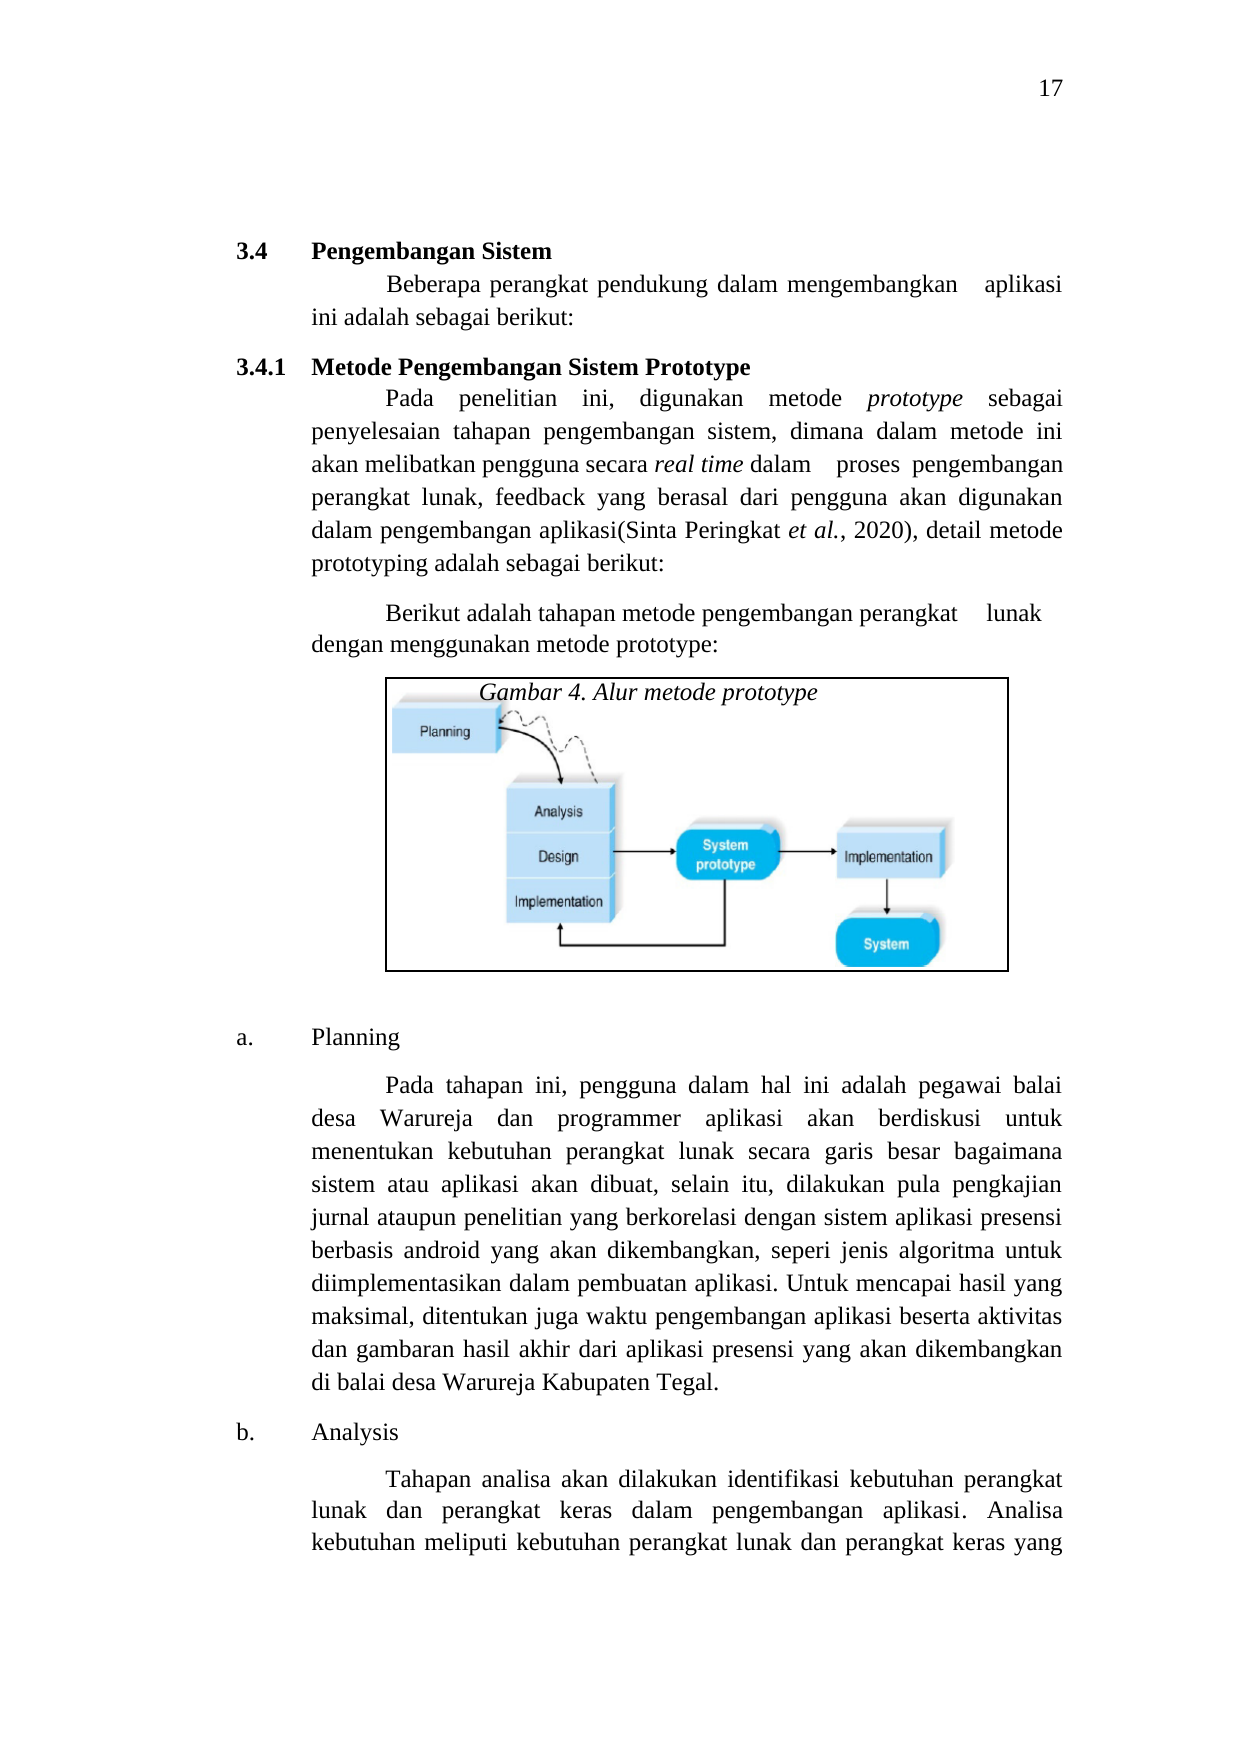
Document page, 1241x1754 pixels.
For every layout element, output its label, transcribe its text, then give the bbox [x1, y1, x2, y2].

subtitle Metode Pengembangan Sistem Prototype [236, 352, 1063, 381]
subtitle Analysis [236, 1417, 1063, 1446]
subtitle Beberapa perangkat pendukung dalam mengembangkan aplikasi ini adalah sebagai berikut: [311, 269, 1063, 331]
subtitle Pada penelitian ini, digunakan metode prototype sebagai penyelesaian tahapan pengembangan sistem, dimana dalam metode ini akan melibatkan pengguna secara real time dalam proses pengembangan perangkat lunak, feedback yang berasal dari pengguna akan digunakan dalam pengembangan aplikasi(Sinta Peringkat et al., 2020), detail metode prototyping adalah sebagai berikut: [311, 383, 1063, 577]
subtitle Berikut adalah tahapan metode pengembangan perangkat lunak dengan menggunakan metode prototype: [311, 598, 1063, 658]
subtitle Pengembangan Sistem [236, 236, 1063, 265]
subtitle Planning [236, 1022, 1063, 1051]
picture [387, 679, 1007, 970]
subtitle Pada tahapan ini, pengguna dalam hal ini adalah pegawai balai desa Warureja dan programmer aplikasi akan berdiskusi untuk menentukan kebutuhan perangkat lunak secara garis besar bagaimana sistem atau aplikasi akan dibuat, selain itu, dilakukan pula pengkajian jurnal ataupun penelitian yang berkorelasi dengan sistem aplikasi presensi berbasis android yang akan dikembangkan, seperi jenis algoritma untuk diimplementasikan dalam pembuatan aplikasi. Untuk mencapai hasil yang maksimal, ditentukan juga waktu pengembangan aplikasi beserta aktivitas dan gambaran hasil akhir dari aplikasi presensi yang akan dikembangkan di balai desa Warureja Kabupaten Tegal. [311, 1070, 1063, 1396]
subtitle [311, 1464, 1063, 1555]
